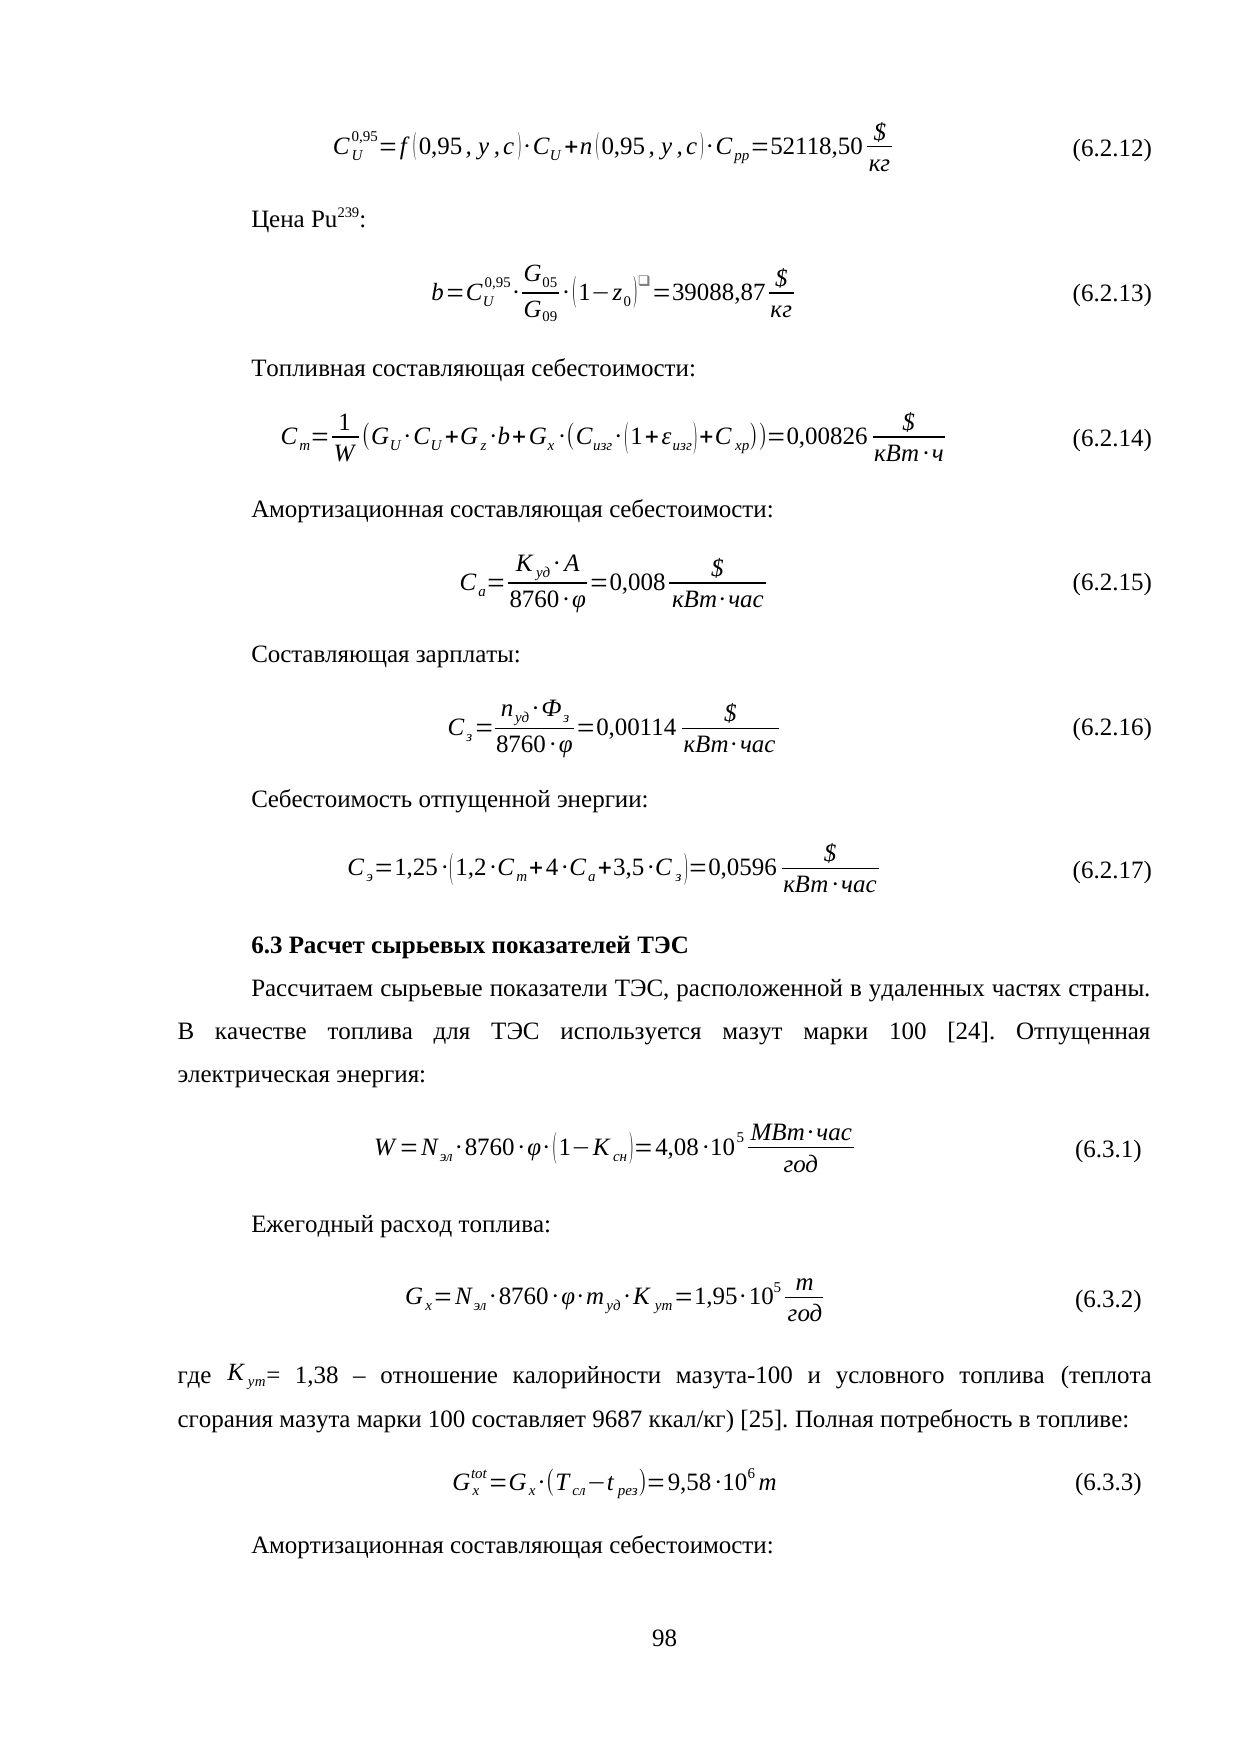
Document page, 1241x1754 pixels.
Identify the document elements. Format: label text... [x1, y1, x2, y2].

table_header [166, 1119, 1063, 1209]
table_header [166, 695, 1061, 784]
text Топливная составляющая себестоимости: [177, 353, 1152, 381]
text Составляющая зарплаты: [177, 639, 1152, 668]
table_header (6.2.16) [1061, 695, 1163, 784]
table_header [166, 1269, 1063, 1358]
table_header [166, 408, 1061, 494]
table_header [166, 1464, 1063, 1530]
table_header (6.2.12) [1061, 118, 1163, 204]
table_header [166, 118, 1061, 204]
table_header (6.2.17) [1061, 840, 1163, 926]
text Себестоимость отпущенной энергии: [177, 784, 1152, 813]
table_header [166, 840, 1061, 926]
text Амортизационная составляющая себестоимости: [177, 1530, 1152, 1558]
text где = 1,38 – отношение калорийности мазута-100 и условного топлива (теплота сгорания мазута марки 100 составляет 9687 ккал/кг) [25]. Полная потребность в топливе: [177, 1358, 1152, 1433]
table_header (6.3.3) [1064, 1464, 1163, 1530]
table_header [166, 260, 1061, 353]
subtitle 6.3 Расчет сырьевых показателей ТЭС [177, 930, 1152, 958]
text Ежегодный расход топлива: [177, 1209, 1152, 1237]
table_header (6.3.2) [1064, 1269, 1163, 1358]
text Цена Pu239: [177, 204, 1152, 233]
table_header (6.2.13) [1061, 260, 1163, 353]
table_header (6.3.1) [1064, 1119, 1163, 1209]
text Амортизационная составляющая себестоимости: [177, 494, 1152, 523]
table_header (6.2.14) [1061, 408, 1163, 494]
text Рассчитаем сырьевые показатели ТЭС, расположенной в удаленных частях страны. В качестве топлива для ТЭС используется мазут марки 100 [24]. Отпущенная электрическая энергия: [177, 973, 1152, 1088]
table_header (6.2.15) [1061, 550, 1163, 639]
table_header [166, 550, 1061, 639]
